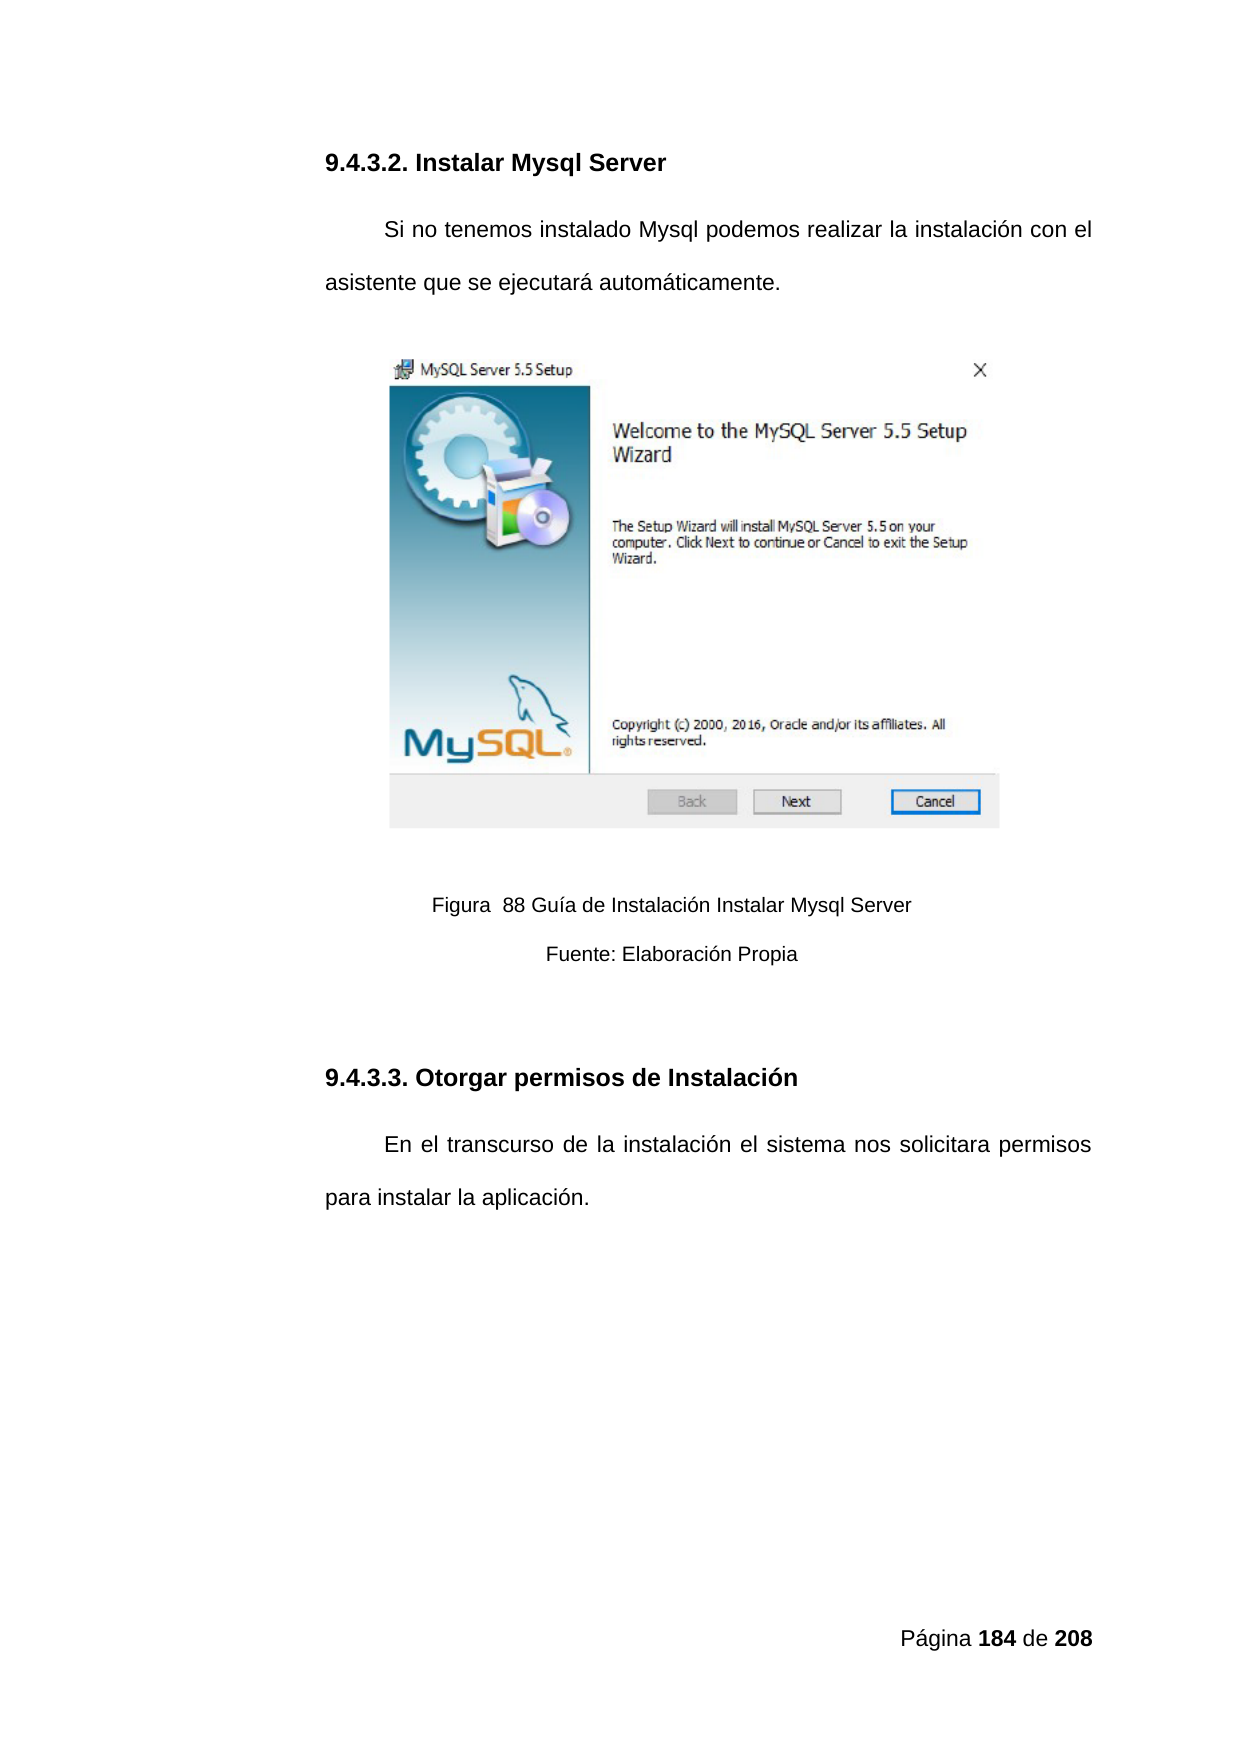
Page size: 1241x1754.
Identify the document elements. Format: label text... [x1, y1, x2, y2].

picture [383, 346, 1013, 839]
text Si no tenemos instalado Mysql podemos realizar la instalación con el asistente que se ejecutará automáticamente. [325, 216, 1092, 295]
text 9.4.3.2. Instalar Mysql Server [251, 148, 1092, 176]
text Fuente: Elaboración Propia [177, 941, 1092, 965]
text 9.4.3.3. Otorgar permisos de Instalación [251, 1063, 1092, 1092]
text En el transcurso de la instalación el sistema nos solicitara permisos para instalar la aplicación. [325, 1131, 1092, 1211]
